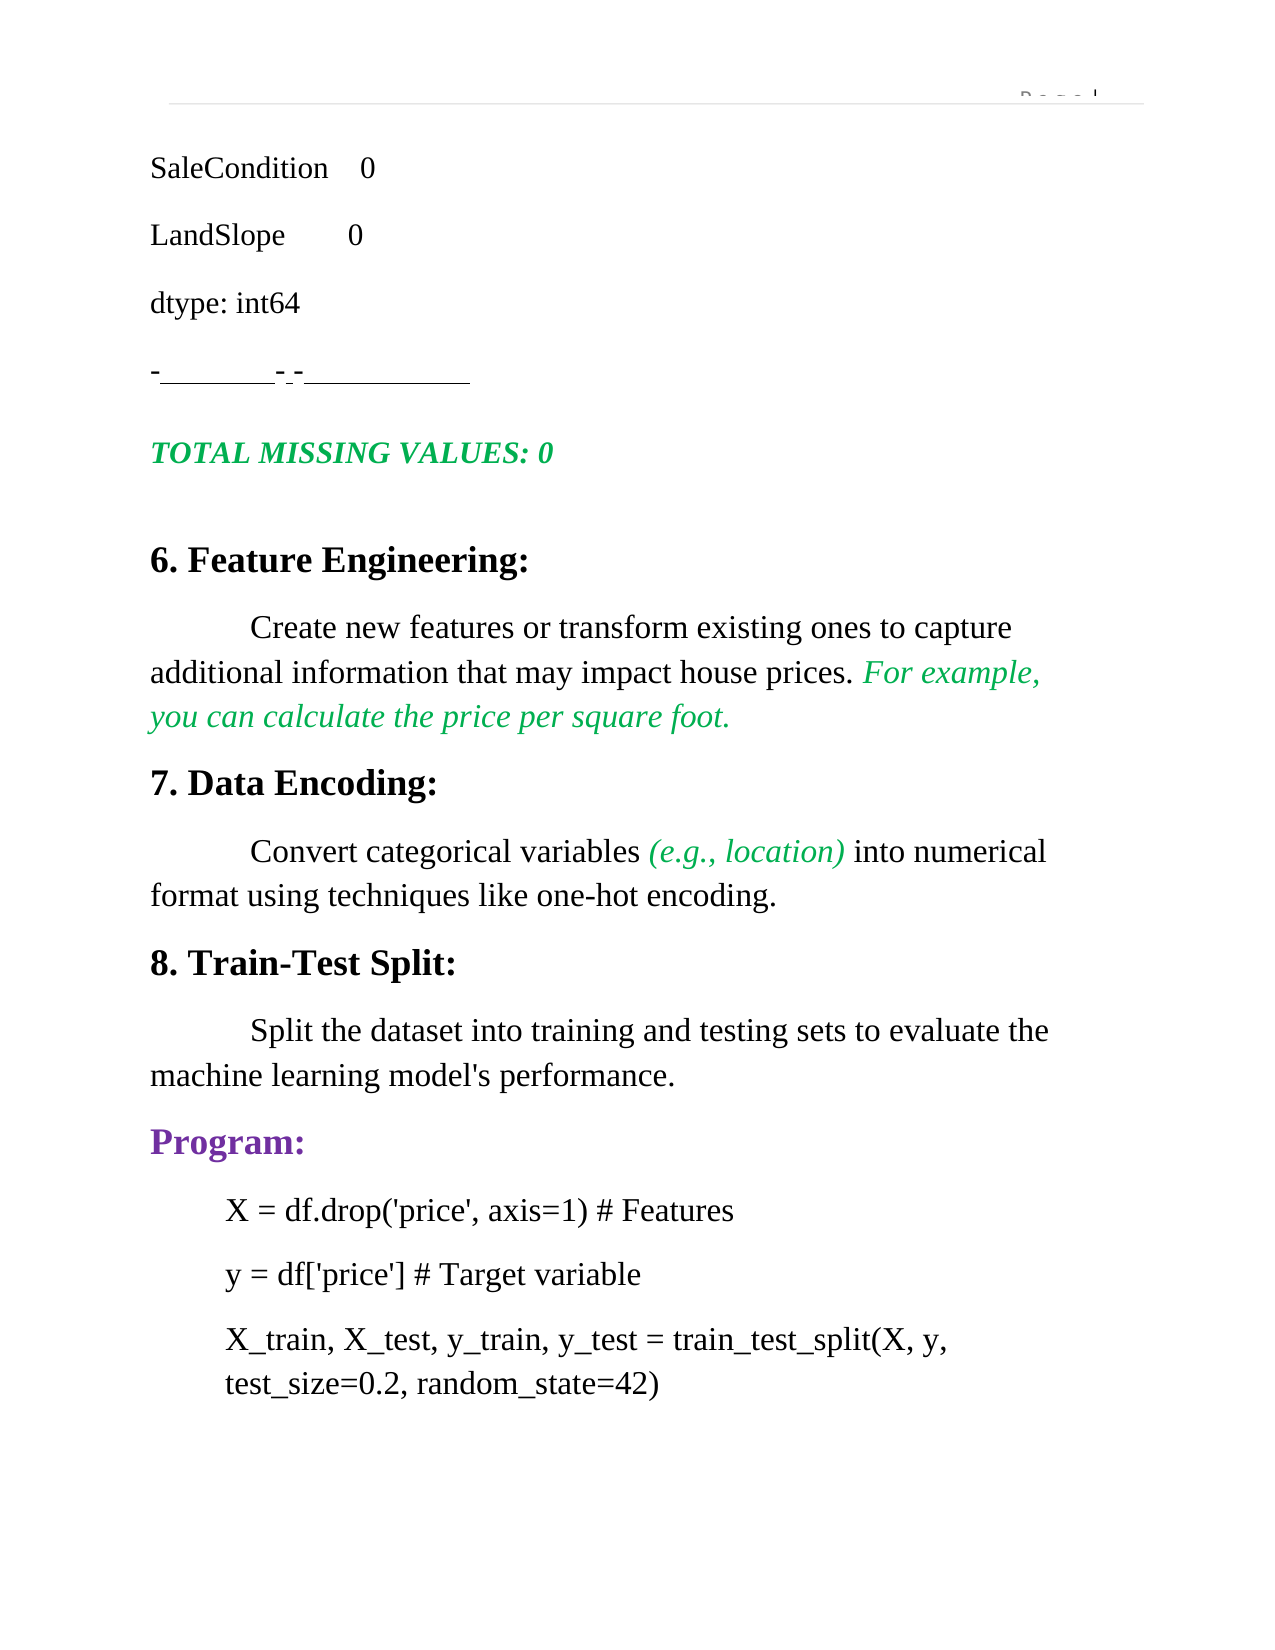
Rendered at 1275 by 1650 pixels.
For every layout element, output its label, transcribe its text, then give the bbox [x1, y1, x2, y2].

text Convert categorical variables (e.g., location) into numerical format using techniques like one-hot encoding. [150, 831, 1049, 914]
text LandSlope 0 dtype: int64 [150, 216, 364, 320]
text TOTAL MISSING VALUES: 0 [150, 434, 1164, 470]
text X_train, X_test, y_train, y_test = train_test_split(X, y, test_size=0.2, random_state=42) [225, 1319, 1023, 1402]
subtitle Train-Test Split: [150, 940, 1164, 983]
subtitle Program: [150, 1119, 1164, 1163]
subtitle Feature Engineering: [150, 537, 1164, 581]
text Create new features or transform existing ones to capture additional information that may impact house prices. For example, you can calculate the price per square foot. [150, 608, 1099, 734]
text - - - [150, 351, 1164, 387]
subtitle Data Encoding: [150, 761, 1164, 804]
text X = df.drop('price', axis=1) # Features y = df['price'] # Target variable [225, 1190, 749, 1293]
text SaleCondition 0 [150, 149, 1164, 185]
text Split the dataset into training and testing sets to evaluate the machine learning model's performance. [150, 1011, 1092, 1093]
